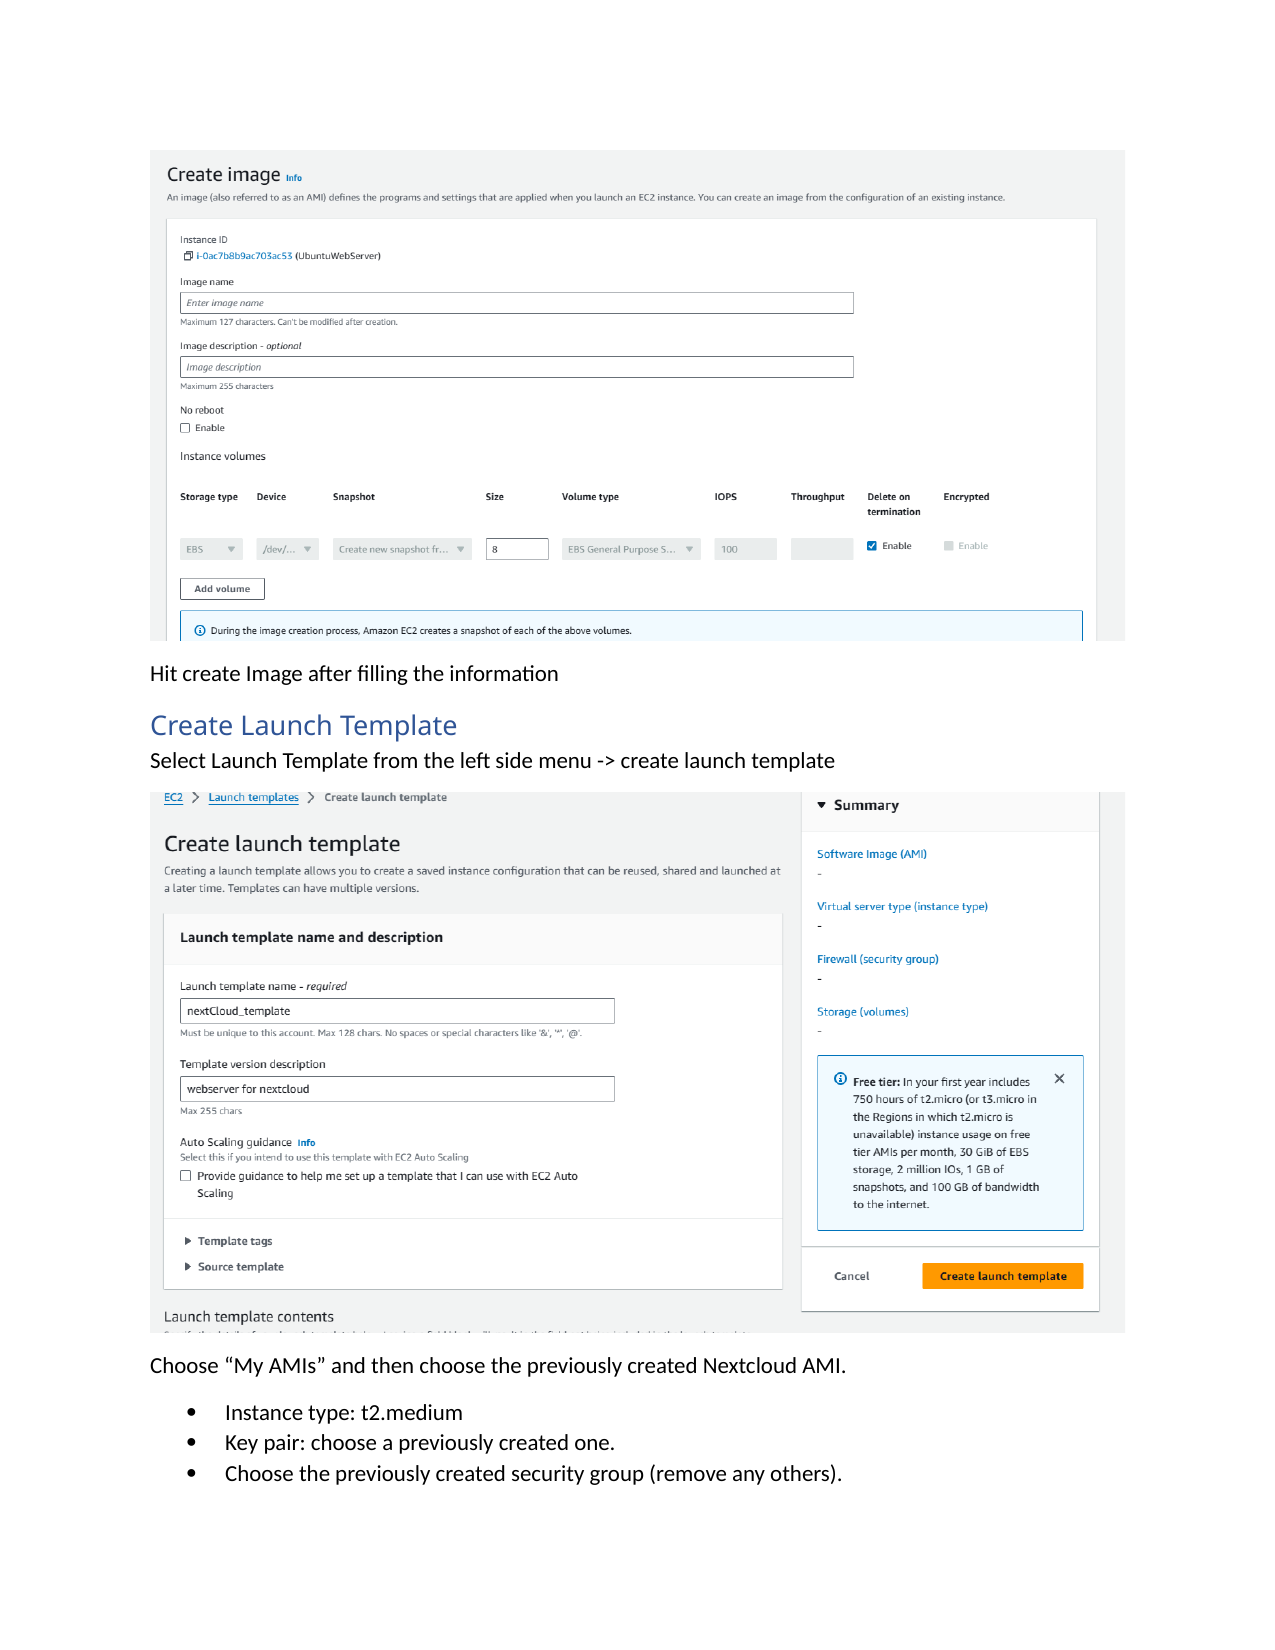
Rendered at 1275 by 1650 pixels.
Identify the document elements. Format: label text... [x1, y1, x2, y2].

picture [150, 792, 1125, 1333]
list Key pair: choose a previously created one. [187, 1428, 1125, 1457]
text Choose “My AMIs” and then choose the previously created Nextcloud AMI. [150, 1351, 1125, 1379]
list Choose the previously created security group (remove any others). [187, 1459, 1125, 1487]
text Select Launch Template from the left side menu -> create launch template [150, 746, 1125, 774]
subtitle Create Launch Template [150, 706, 1125, 743]
list Instance type: t2.medium [187, 1398, 1125, 1426]
picture [150, 150, 1125, 641]
text Hit create Image after filling the information [150, 659, 1125, 687]
